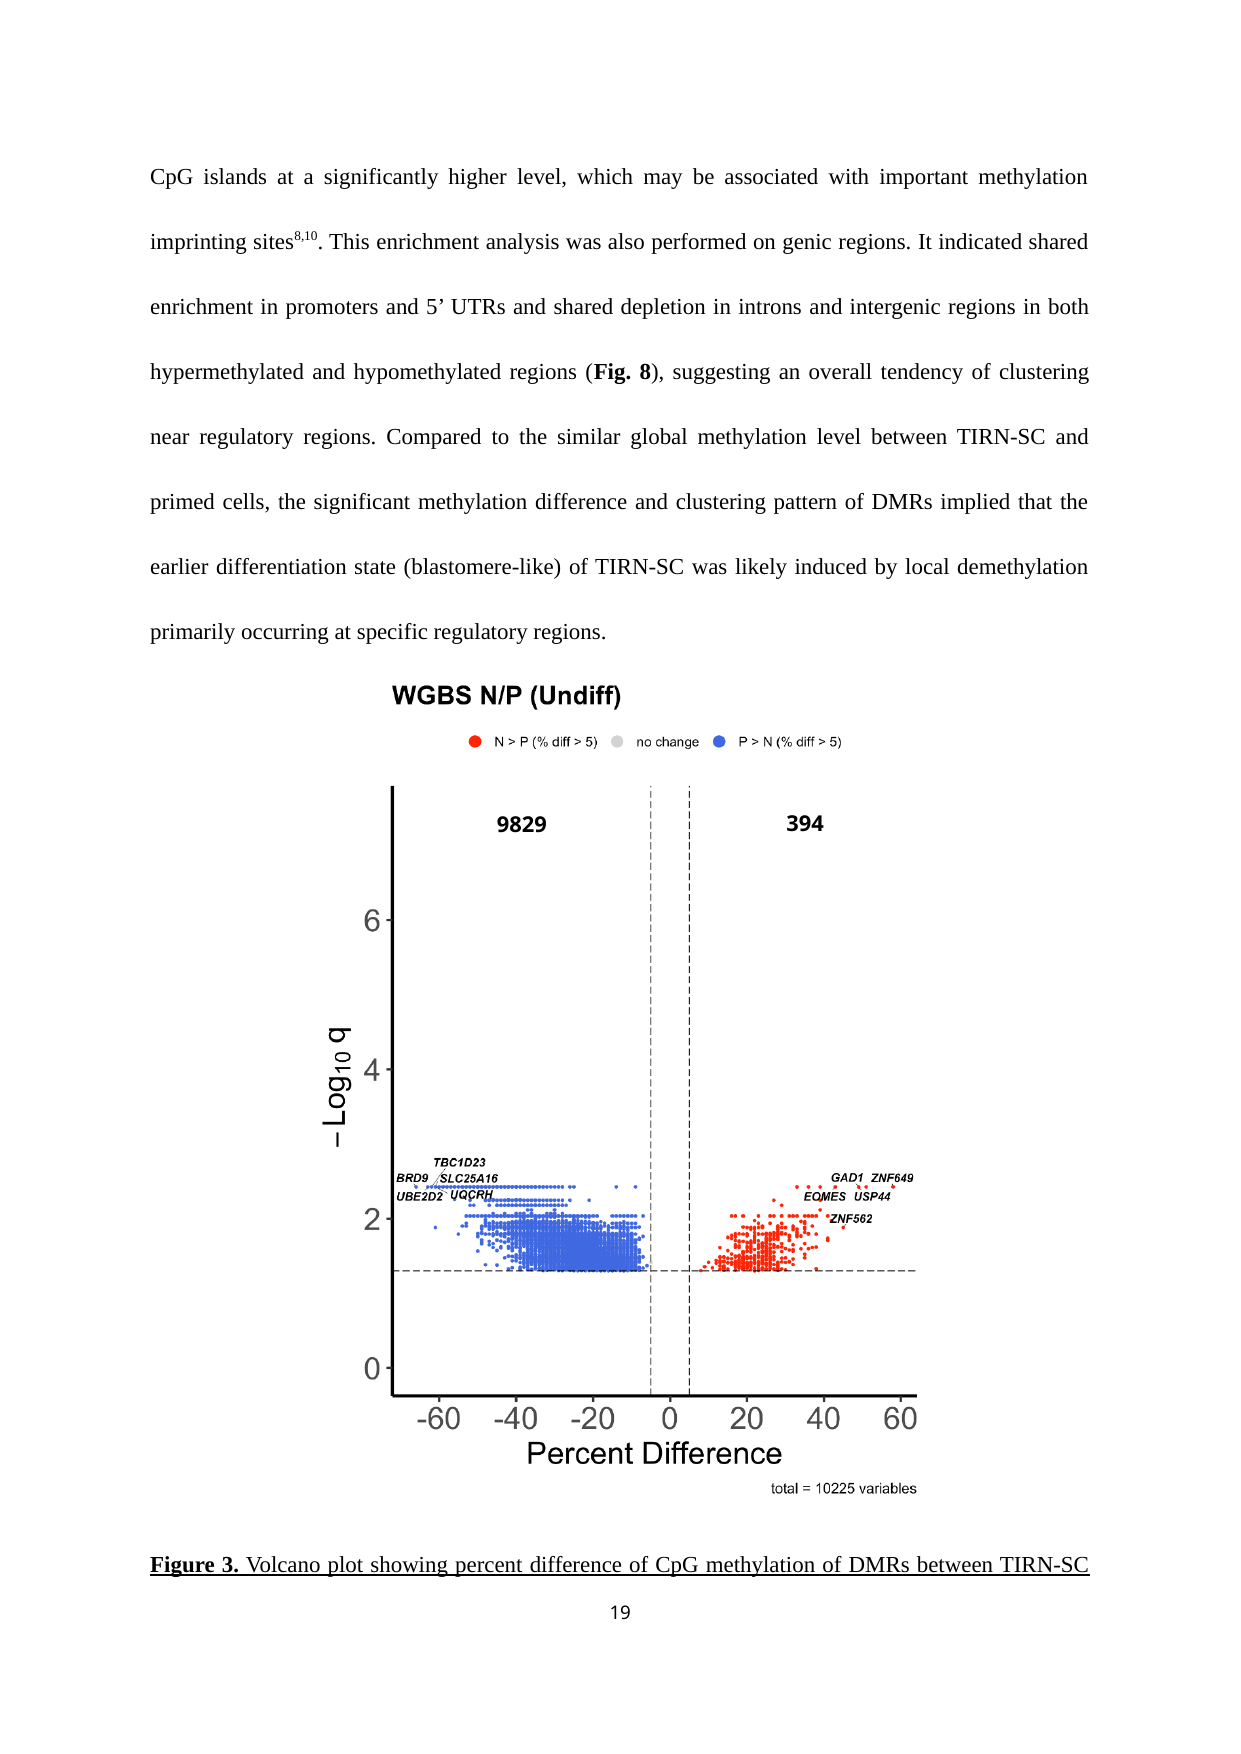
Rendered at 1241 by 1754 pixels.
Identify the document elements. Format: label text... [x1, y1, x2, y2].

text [150, 160, 1090, 647]
picture [310, 673, 929, 1508]
